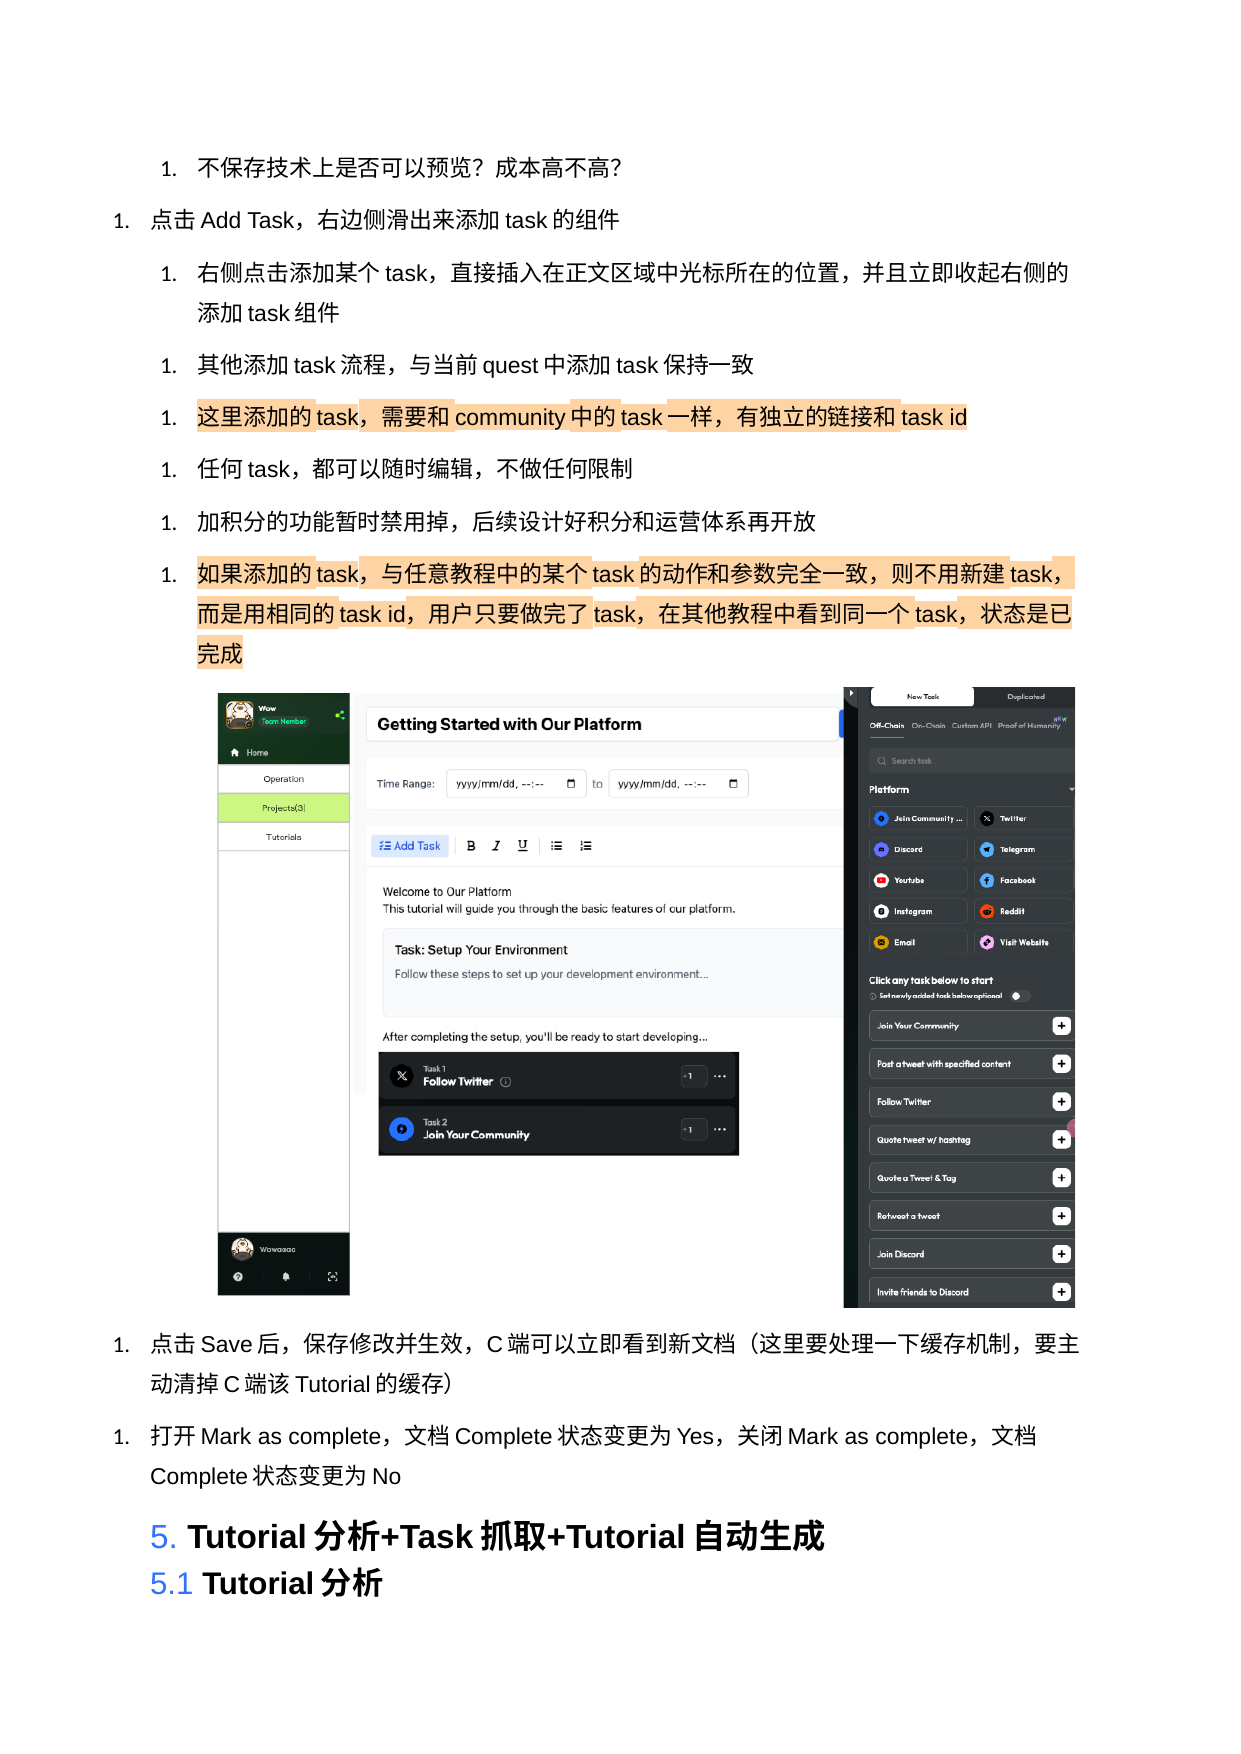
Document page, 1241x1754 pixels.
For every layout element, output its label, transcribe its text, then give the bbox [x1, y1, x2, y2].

list 如果添加的task，与任意教程中的某个task的动作和参数完全一致，则不用新建task，而是用相同的task id，用户只要做完了task，在其他教程中看到同一个task，状态是已完成 [160, 556, 1090, 669]
list 右侧点击添加某个task，直接插入在正文区域中光标所在的位置，并且立即收起右侧的添加task组件 [160, 254, 1090, 328]
list 打开Mark as complete，文档Complete状态变更为Yes，关闭Mark as complete，文档Complete状态变更为No [112, 1418, 1090, 1491]
picture [212, 687, 1075, 1308]
list 其他添加task流程，与当前quest中添加task保持一致 [160, 347, 1090, 380]
list 这里添加的task，需要和community中的task一样，有独立的链接和task id [901, 399, 1090, 432]
list 任何task，都可以随时编辑，不做任何限制 [160, 451, 1090, 484]
list 点击Save后，保存修改并生效，C端可以立即看到新文档（这里要处理一下缓存机制，要主动清掉C端该Tutorial的缓存） [112, 1326, 1090, 1399]
list 加积分的功能暂时禁用掉，后续设计好积分和运营体系再开放 [160, 503, 1090, 537]
list 不保存技术上是否可以预览？成本高不高？ [160, 150, 1090, 183]
list 点击Add Task，右边侧滑出来添加task的组件 [112, 202, 1090, 236]
